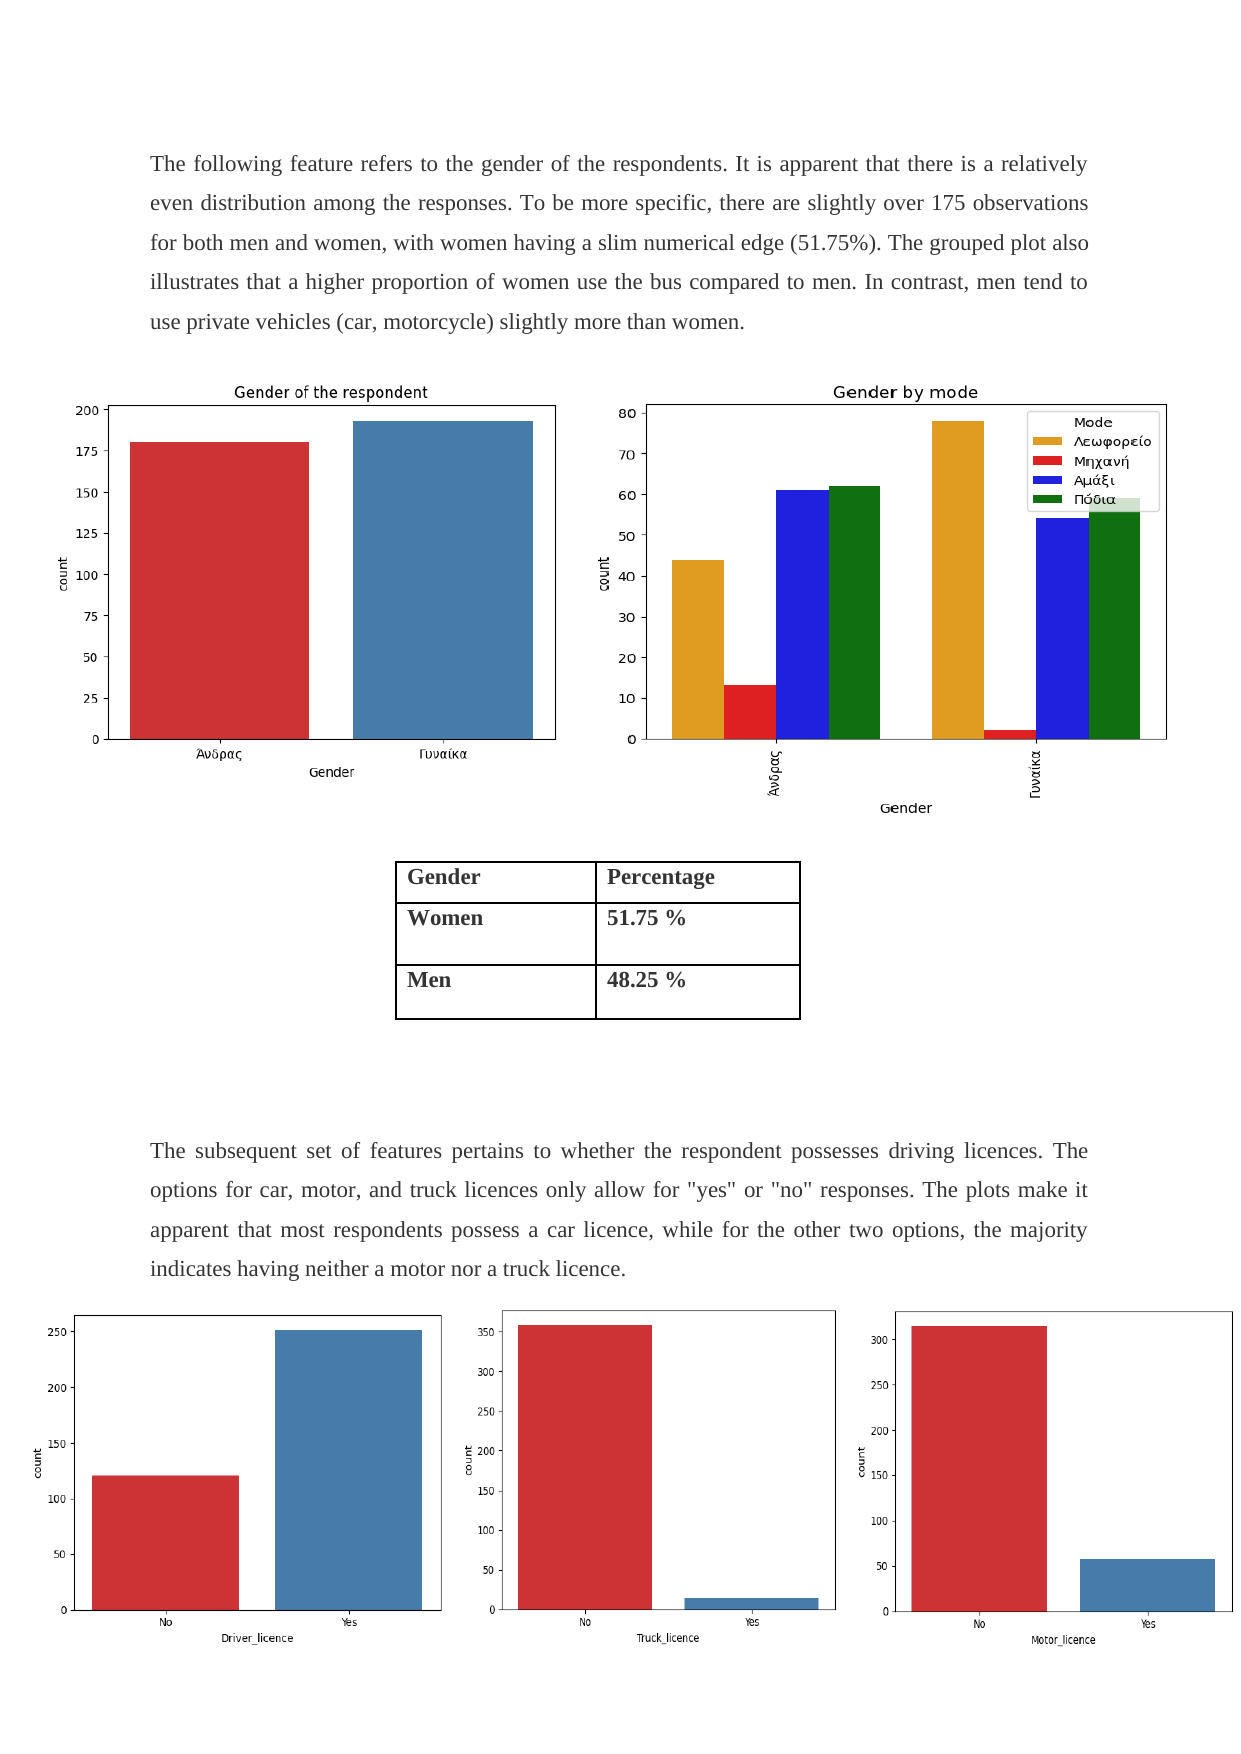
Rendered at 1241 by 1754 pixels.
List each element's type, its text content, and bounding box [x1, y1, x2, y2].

table_cell Men [397, 966, 595, 1018]
picture [457, 1302, 841, 1652]
picture [48, 377, 563, 787]
table_cell 48.25 % [597, 966, 799, 1018]
text The following feature refers to the gender of the respondents. It is apparent that there is a relatively even distribution among the responses. To be more specific, there are slightly over 175 observations for both men and women, with women having a slim numerical edge (51.75%). The grouped plot also illustrates that a higher proportion of women use the bus compared to men. In contrast, men tend to use private vehicles (car, motorcycle) slightly more than women. [150, 150, 1090, 334]
picture [25, 1307, 447, 1652]
picture [850, 1303, 1238, 1654]
table_cell Women [397, 904, 595, 964]
table_header Percentage [597, 863, 799, 902]
table_header Gender [397, 863, 595, 902]
picture [587, 377, 1176, 823]
text The subsequent set of features pertains to whether the respondent possesses driving licences. The options for car, motor, and truck licences only allow for "yes" or "no" responses. The plots make it apparent that most respondents possess a car licence, while for the other two options, the majority indicates having neither a motor nor a truck licence. [150, 1137, 1090, 1282]
table_cell 51.75 % [597, 904, 799, 964]
